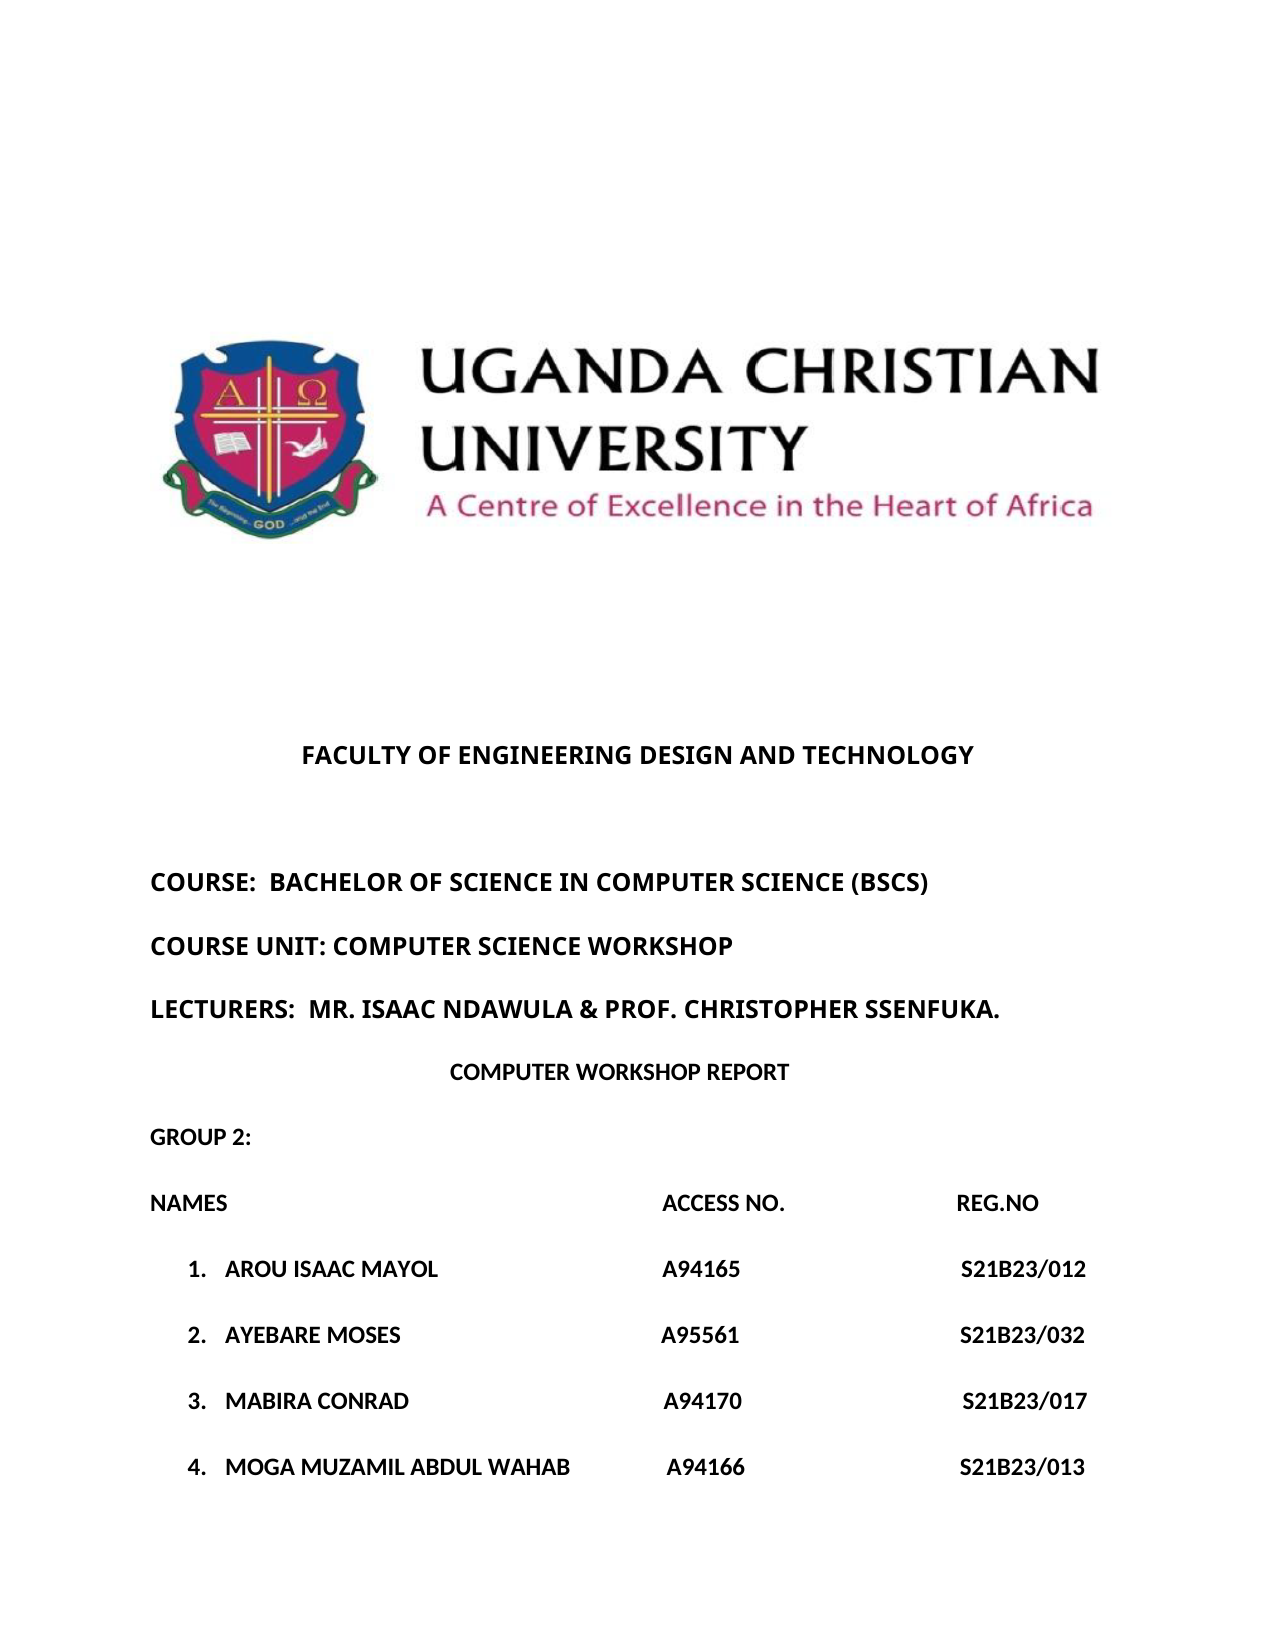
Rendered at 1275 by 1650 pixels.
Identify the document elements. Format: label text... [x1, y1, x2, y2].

list AROU ISAAC MAYOL A94165 S21B23/012 [187, 1253, 1125, 1284]
text NAMES ACCESS NO. REG.NO [150, 1187, 1125, 1218]
text LECTURERS: MR. ISAAC NDAWULA & PROF. CHRISTOPHER SSENFUKA. [150, 992, 1125, 1026]
text COURSE UNIT: COMPUTER SCIENCE WORKSHOP [150, 929, 1125, 963]
picture [150, 314, 1138, 577]
text COMPUTER WORKSHOP REPORT [150, 1056, 1125, 1086]
list AYEBARE MOSES A95561 S21B23/032 [187, 1319, 1125, 1349]
text GROUP 2: [150, 1122, 1125, 1152]
text FACULTY OF ENGINEERING DESIGN AND TECHNOLOGY [150, 738, 1125, 772]
list MOGA MUZAMIL ABDUL WAHAB A94166 S21B23/013 [187, 1451, 1125, 1481]
list MABIRA CONRAD A94170 S21B23/017 [187, 1385, 1125, 1415]
text COURSE: BACHELOR OF SCIENCE IN COMPUTER SCIENCE (BSCS) [150, 865, 1125, 899]
